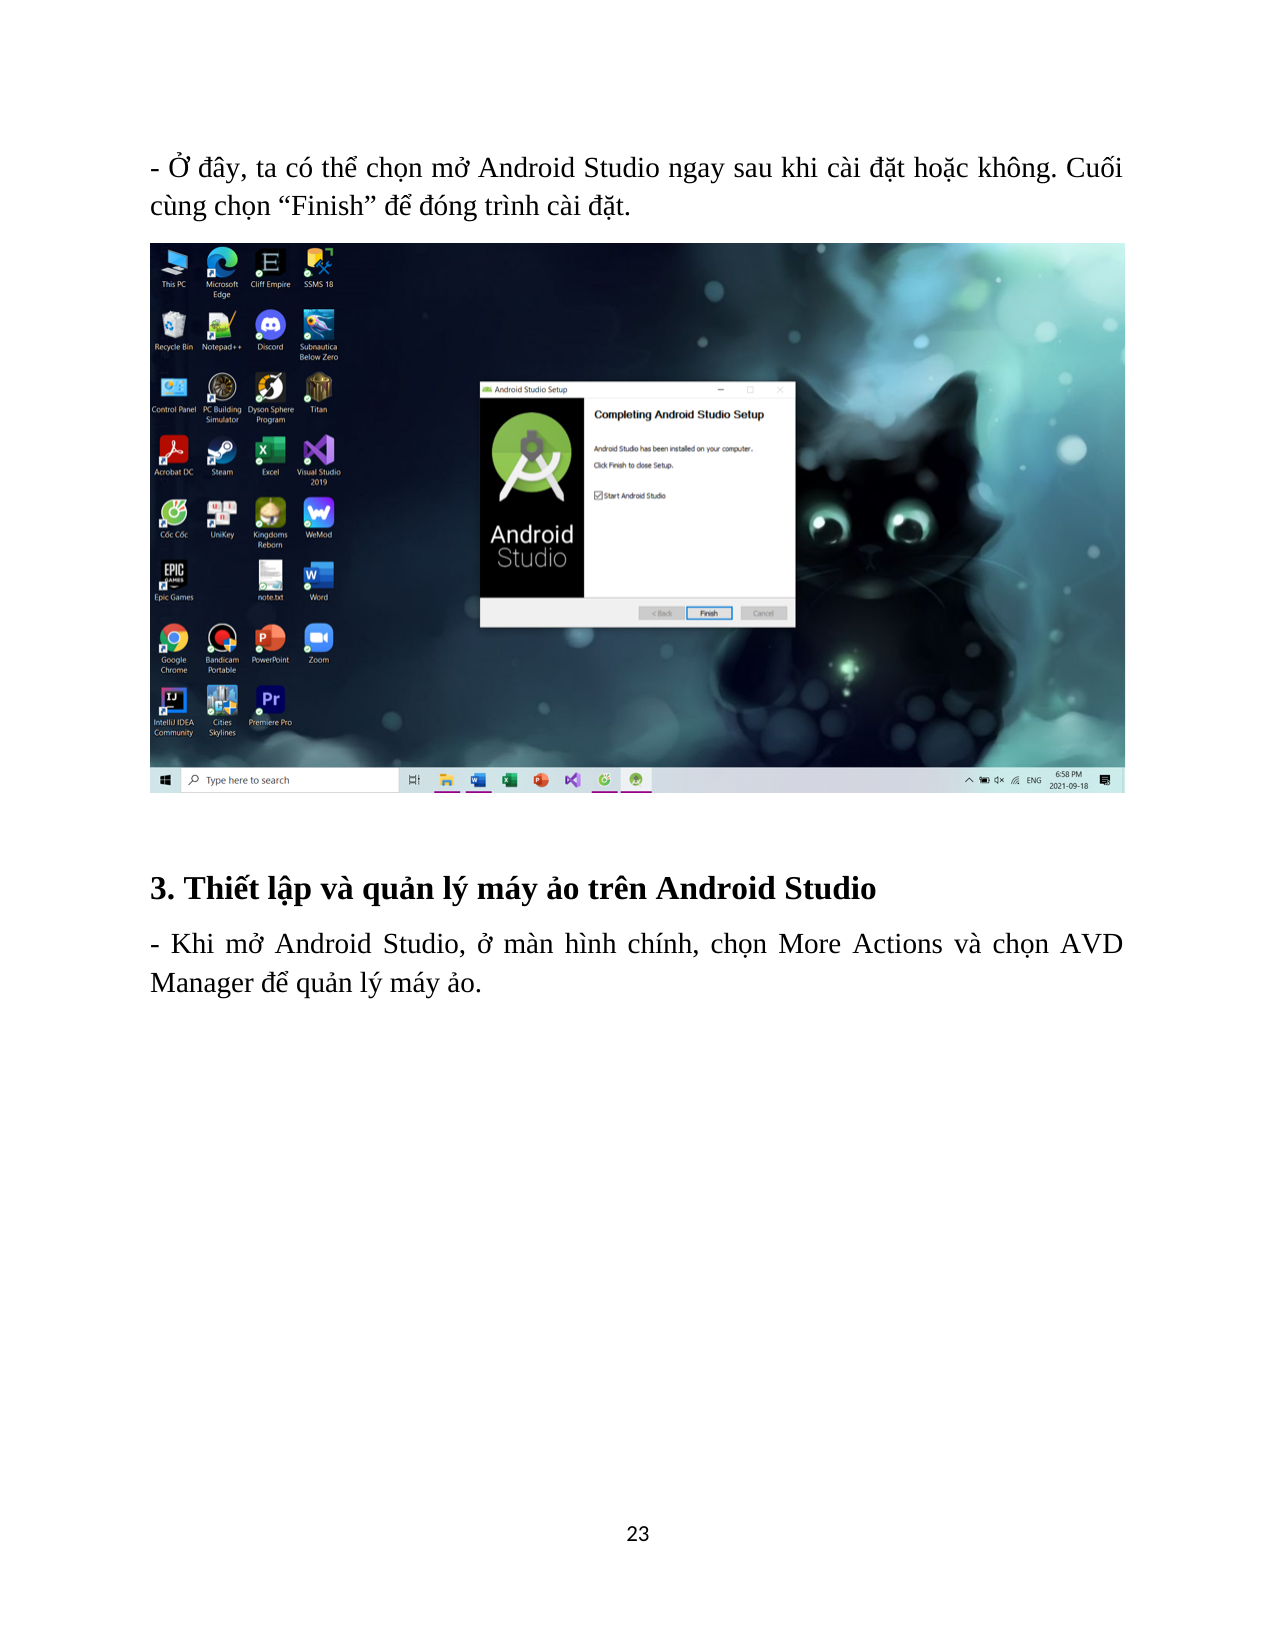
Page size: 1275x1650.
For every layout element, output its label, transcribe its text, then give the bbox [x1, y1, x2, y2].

text - Khi mở Android Studio, ở màn hình chính, chọn More Actions và chọn AVD Manager để quản lý máy ảo. [150, 926, 1125, 998]
picture [150, 243, 1125, 793]
text - Ở đây, ta có thể chọn mở Android Studio ngay sau khi cài đặt hoặc không. Cuối cùng chọn “Finish” để đóng trình cài đặt. [150, 150, 1125, 222]
text 3. Thiết lập và quản lý máy ảo trên Android Studio [150, 868, 1125, 907]
